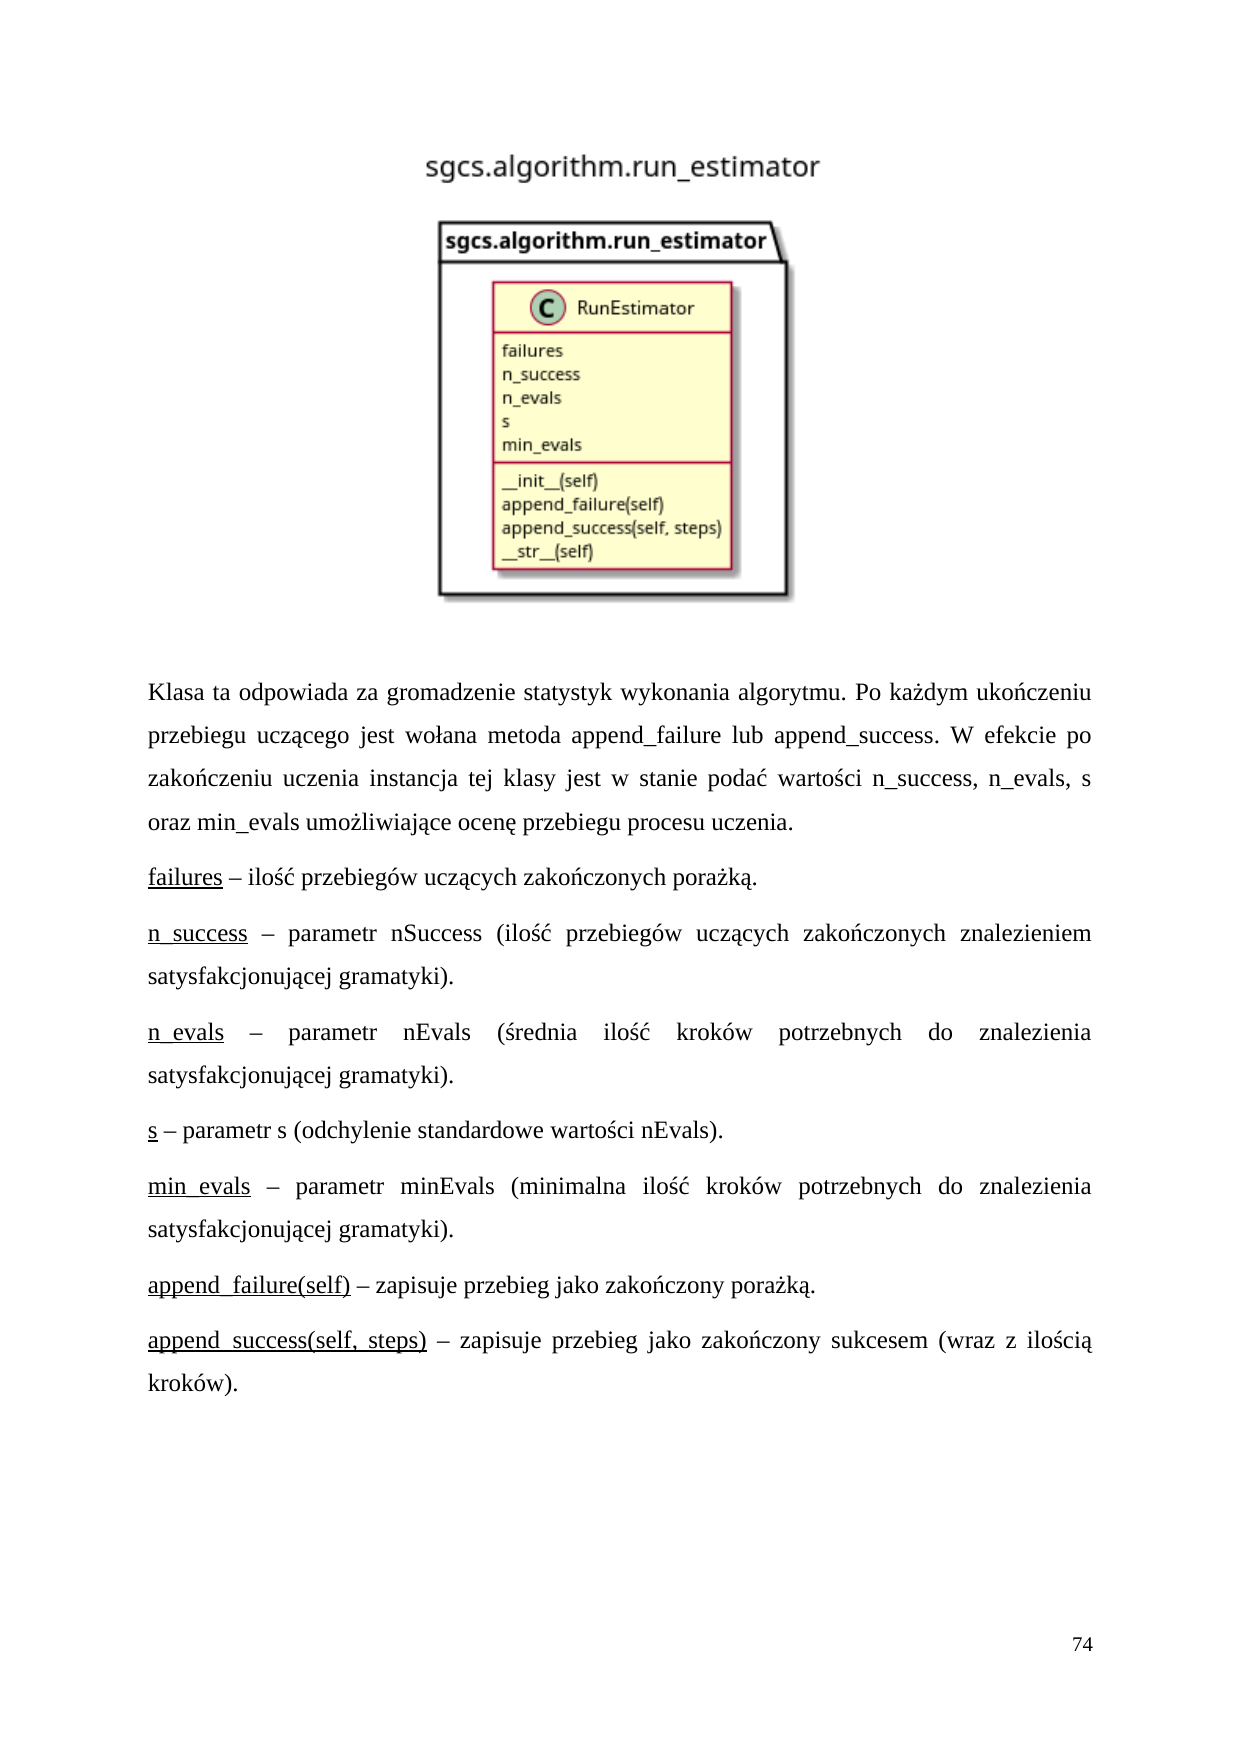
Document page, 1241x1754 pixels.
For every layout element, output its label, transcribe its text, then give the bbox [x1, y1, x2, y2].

text failures – ilość przebiegów uczących zakończonych porażką. [148, 862, 1093, 891]
text s – parametr s (odchylenie standardowe wartości nEvals). [148, 1115, 1093, 1144]
text n_success – parametr nSuccess (ilość przebiegów uczących zakończonych znalezieniem satysfakcjonującej gramatyki). [148, 918, 1093, 990]
picture [405, 147, 835, 611]
text append_success(self, steps) – zapisuje przebieg jako zakończony sukcesem (wraz z ilością kroków). [148, 1325, 1093, 1397]
text append_failure(self) – zapisuje przebieg jako zakończony porażką. [148, 1270, 1093, 1298]
text n_evals – parametr nEvals (średnia ilość kroków potrzebnych do znalezienia satysfakcjonującej gramatyki). [148, 1017, 1093, 1088]
text Klasa ta odpowiada za gromadzenie statystyk wykonania algorytmu. Po każdym ukończeniu przebiegu uczącego jest wołana metoda append_failure lub append_success. W efekcie po zakończeniu uczenia instancja tej klasy jest w stanie podać wartości n_success, n_evals, s oraz min_evals umożliwiające ocenę przebiegu procesu uczenia. [148, 677, 1093, 835]
text min_evals – parametr minEvals (minimalna ilość kroków potrzebnych do znalezienia satysfakcjonującej gramatyki). [148, 1171, 1093, 1243]
